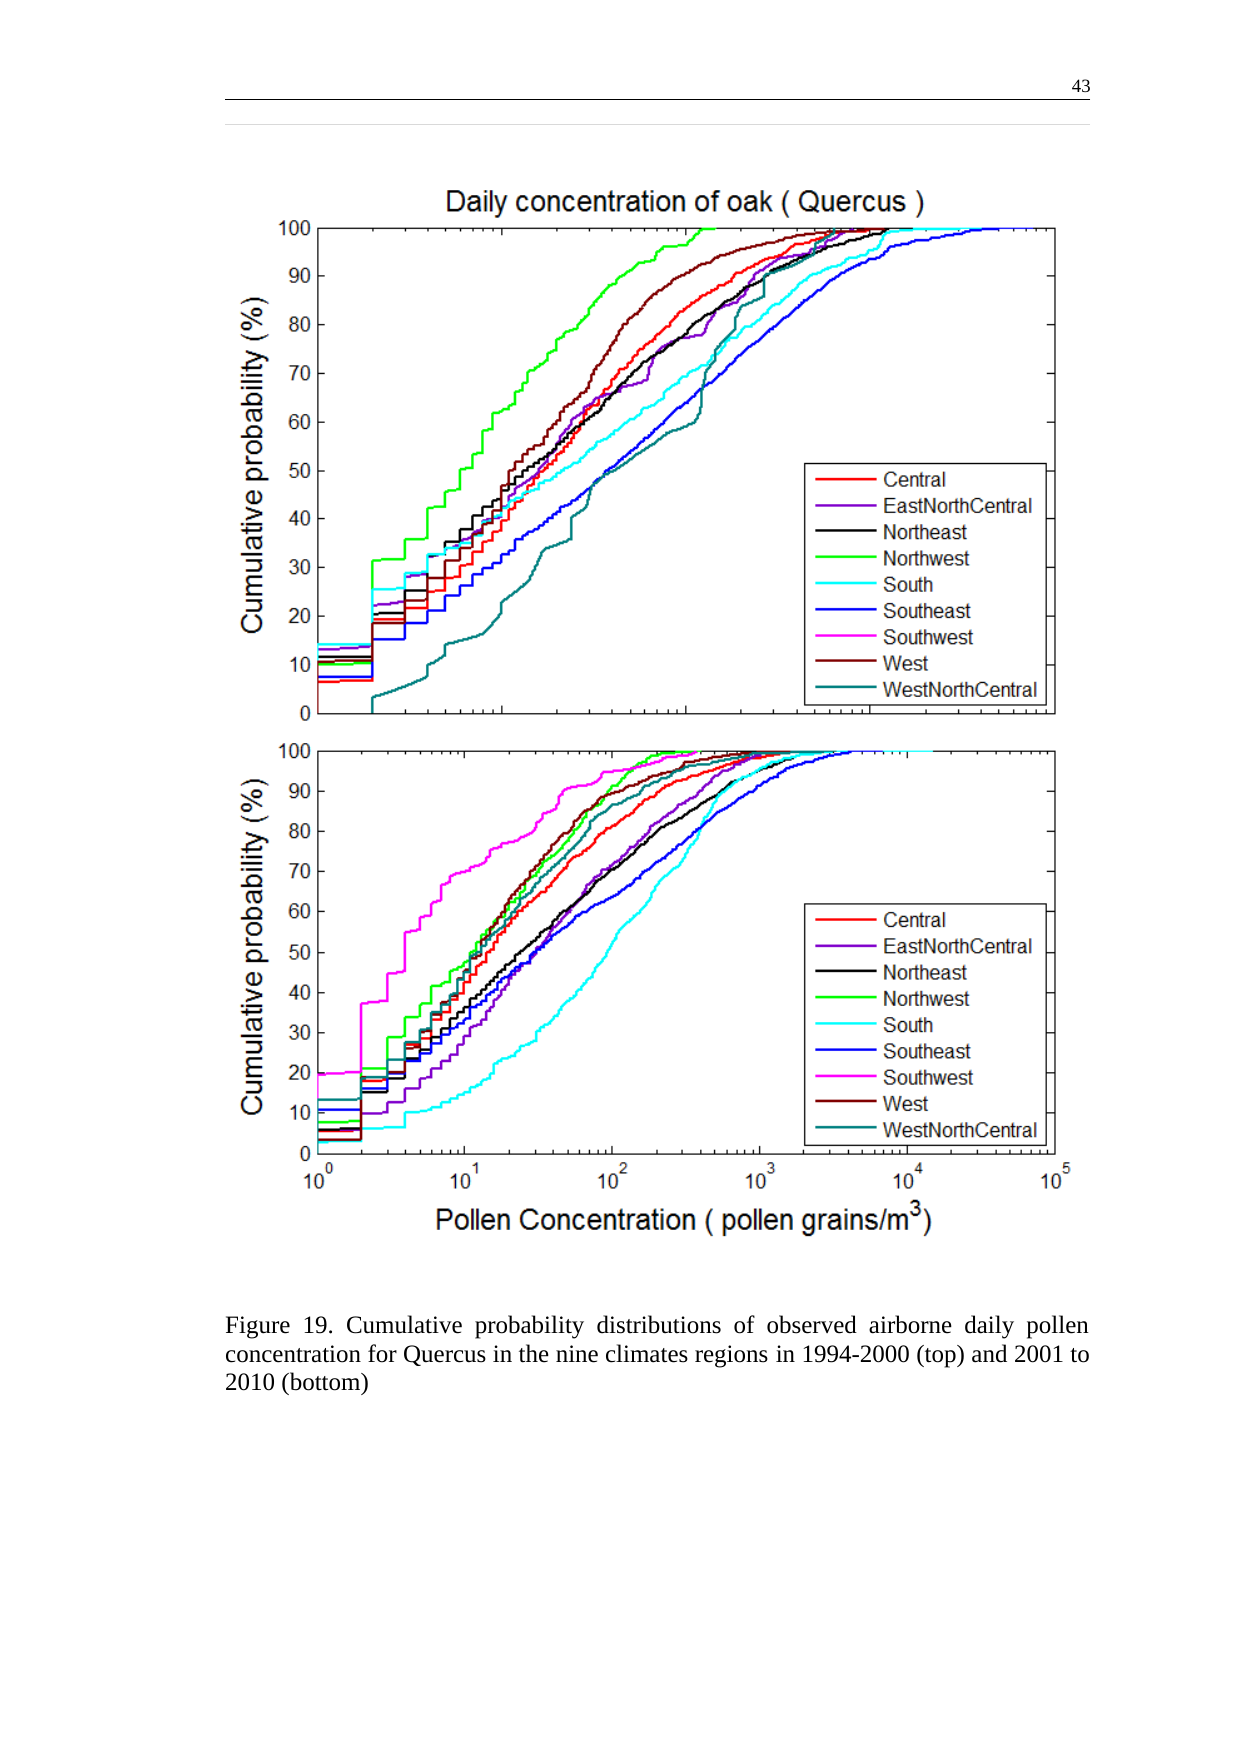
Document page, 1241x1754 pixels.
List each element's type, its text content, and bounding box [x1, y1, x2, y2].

text Figure 19. Cumulative probability distributions of observed airborne daily pollen concentration for Quercus in the nine climates regions in 1994-2000 (top) and 2001 to 2010 (bottom) [225, 1310, 1090, 1396]
picture [231, 150, 1072, 1310]
